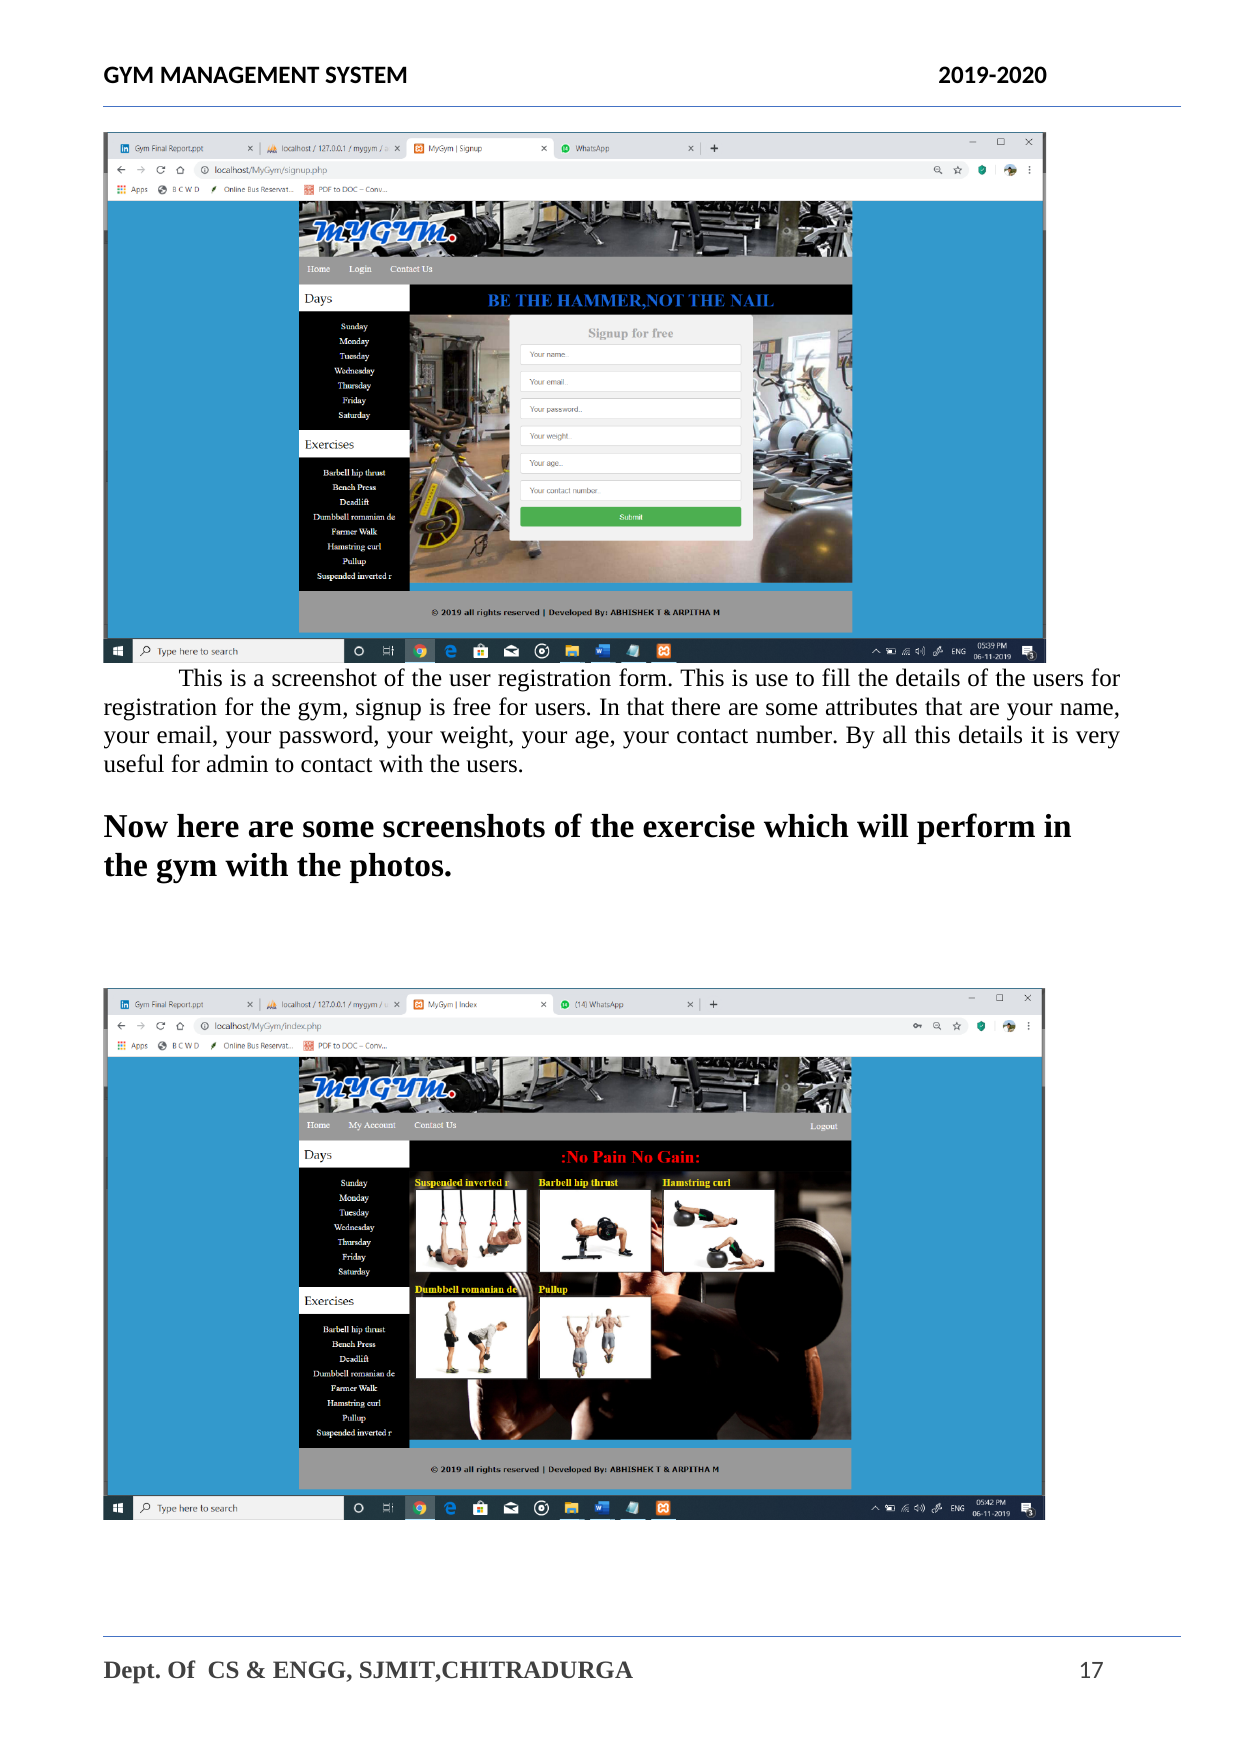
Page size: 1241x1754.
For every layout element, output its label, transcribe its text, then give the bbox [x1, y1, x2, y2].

text Now here are some screenshots of the exercise which will perform in the gym with the photos. [103, 807, 1122, 883]
text This is a screenshot of the user registration form. This is use to fill the details of the users for registration for the gym, signup is free for users. In that there are some attributes that are your name, your email, your password, your weight, your age, your contact number. By all this details it is very useful for admin to contact with the users. [103, 663, 1122, 778]
picture [103, 132, 1047, 663]
picture [103, 988, 1046, 1520]
